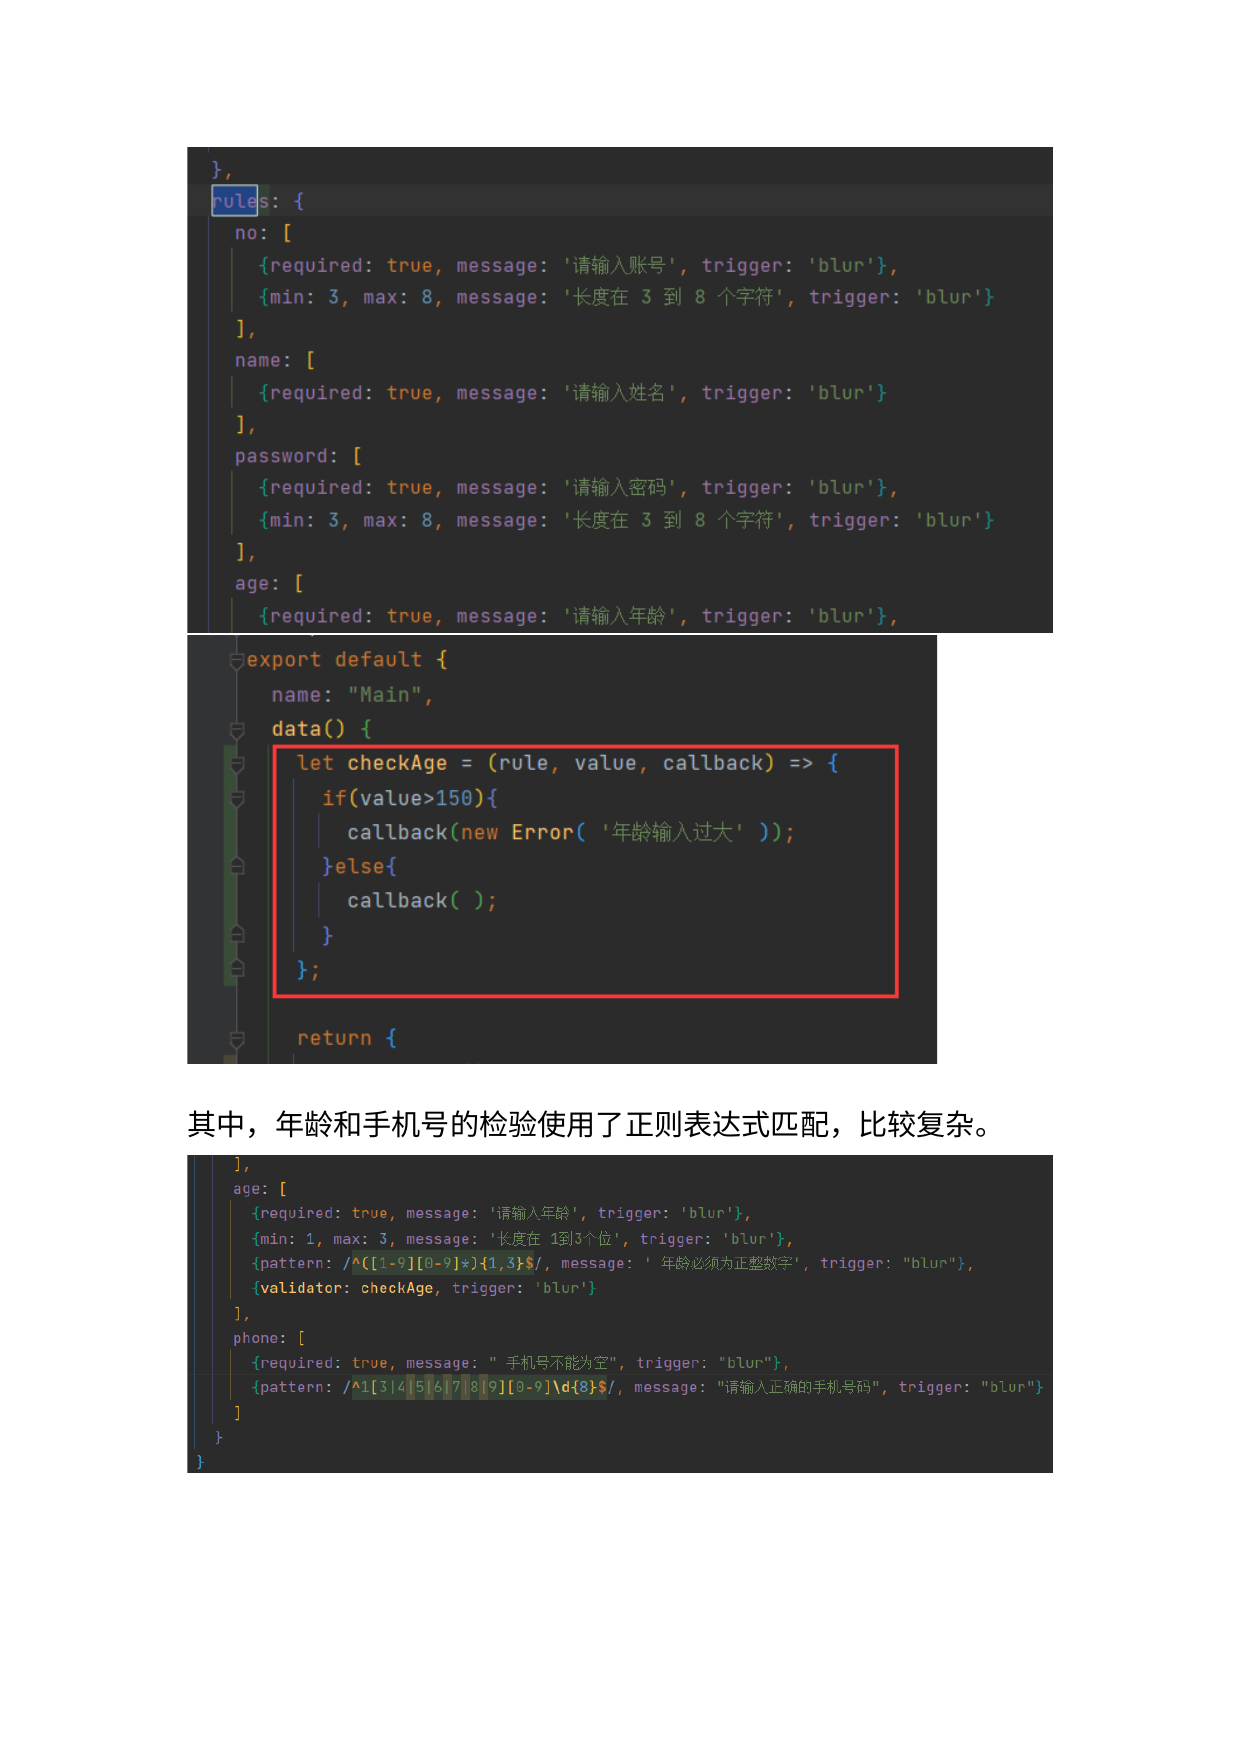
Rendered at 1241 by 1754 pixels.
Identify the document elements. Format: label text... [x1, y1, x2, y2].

text 其中，年龄和手机号的检验使用了正则表达式匹配，比较复杂。 [187, 1090, 1053, 1155]
picture [187, 635, 938, 1064]
picture [187, 1155, 1053, 1473]
picture [187, 147, 1053, 633]
